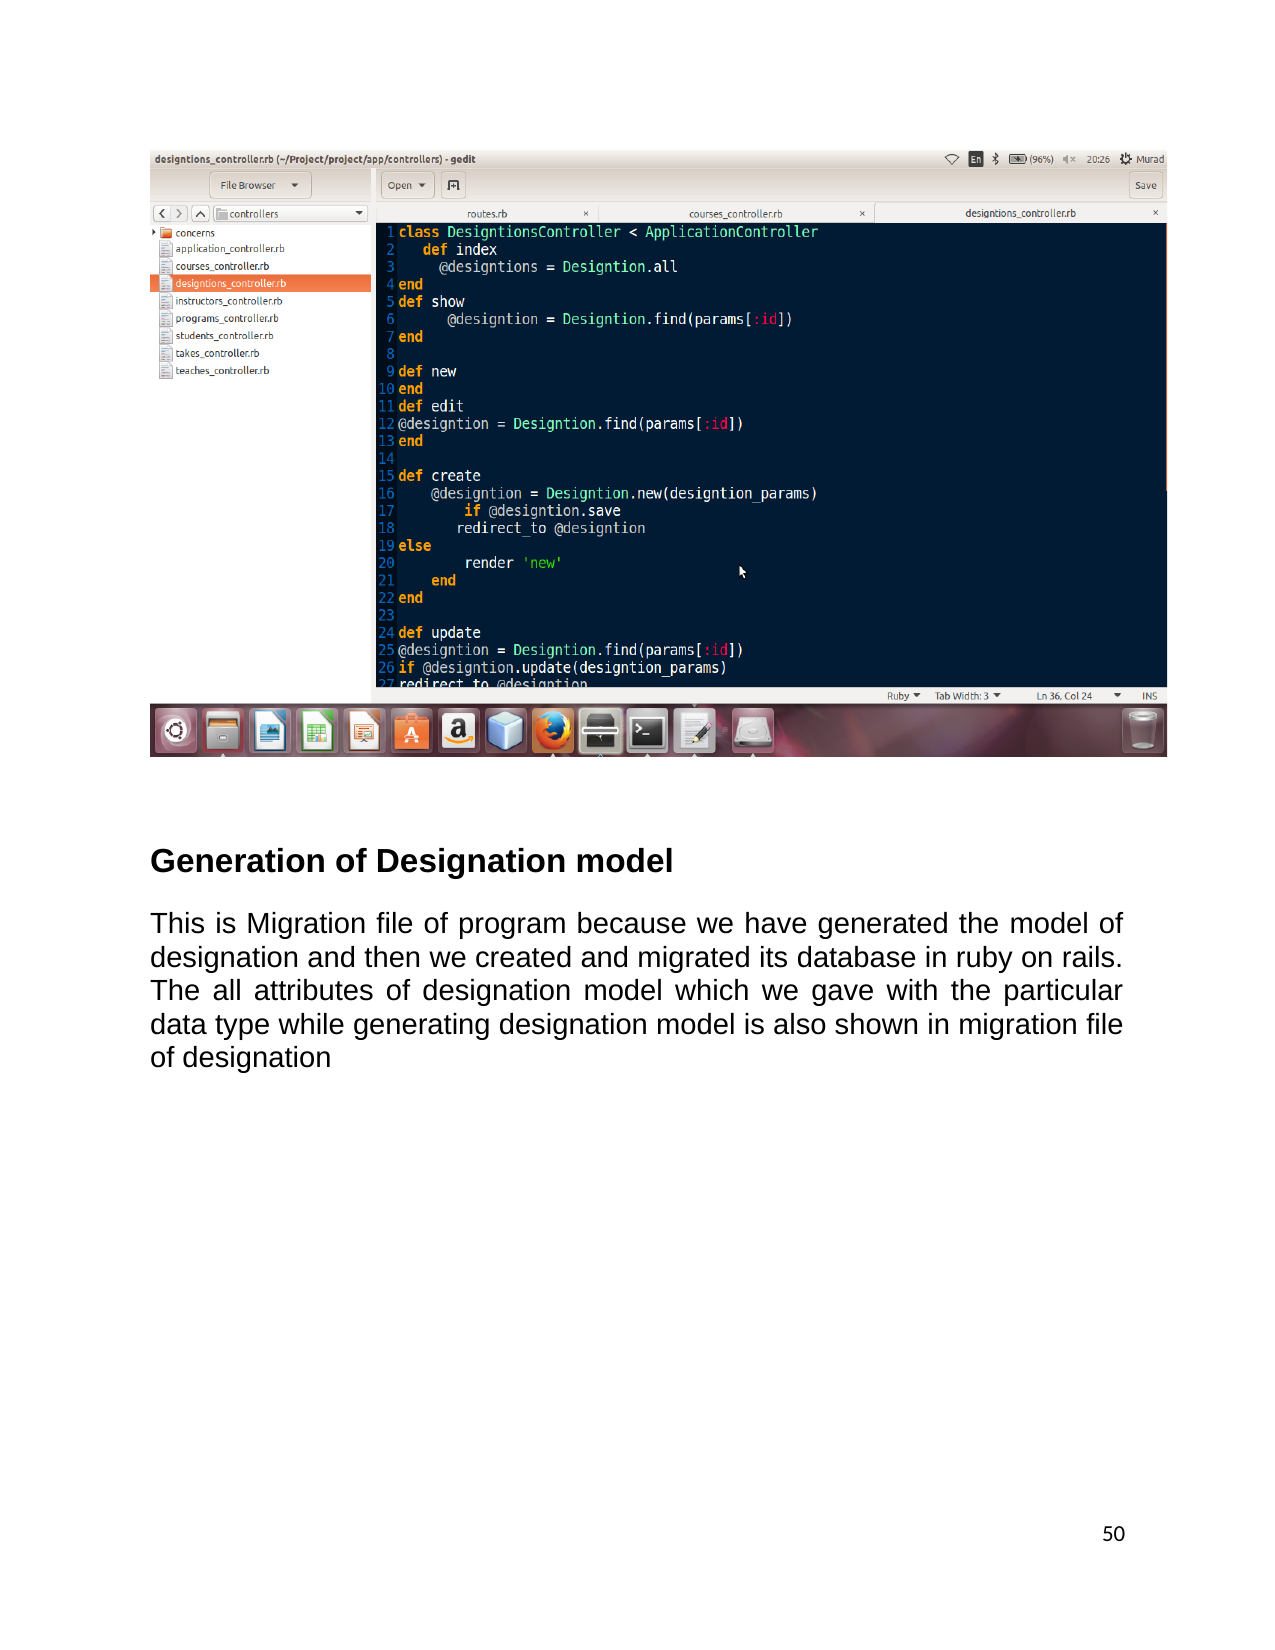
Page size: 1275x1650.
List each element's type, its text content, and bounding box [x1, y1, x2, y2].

text This is Migration file of program because we have generated the model of designation and then we created and migrated its database in ruby on rails. The all attributes of designation model which we gave with the particular data type while generating designation model is also shown in migration file of designation [150, 906, 1125, 1074]
picture [150, 150, 1168, 757]
text Generation of Designation model [150, 841, 1125, 880]
